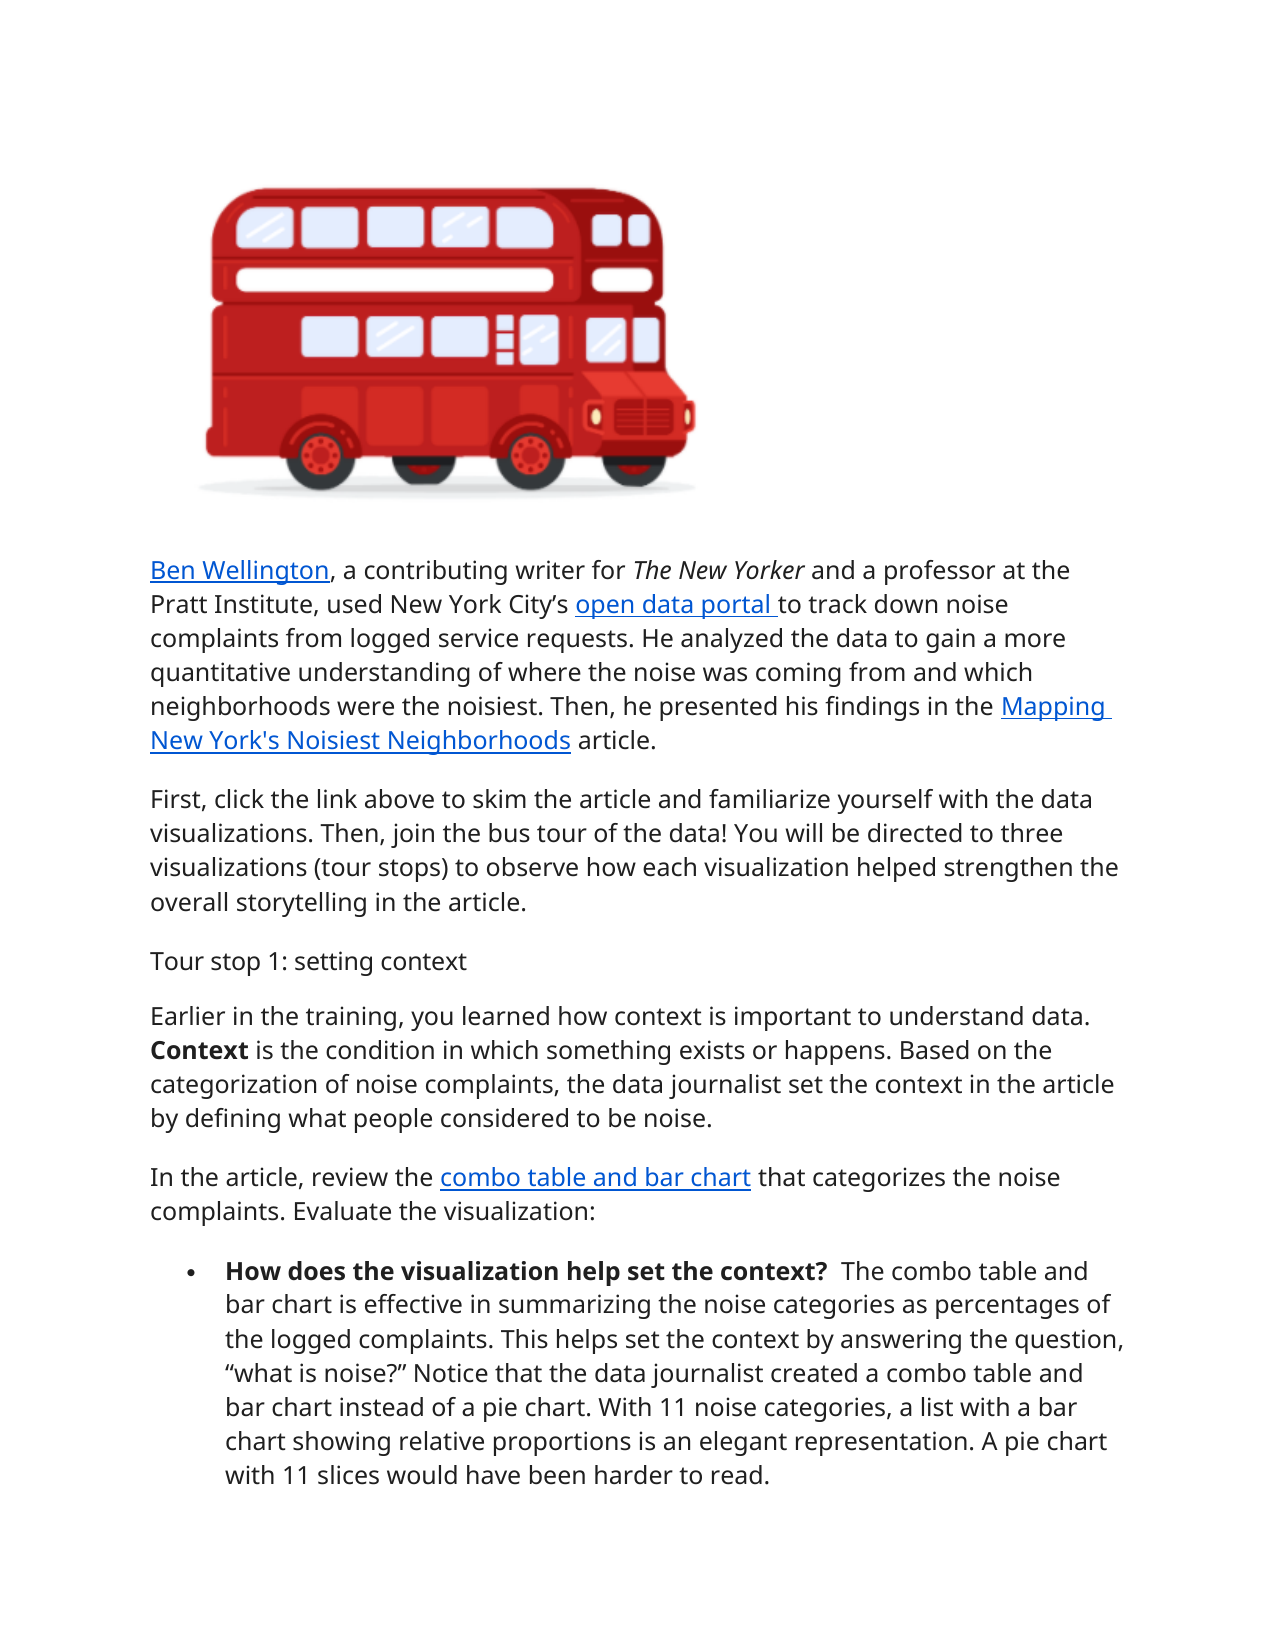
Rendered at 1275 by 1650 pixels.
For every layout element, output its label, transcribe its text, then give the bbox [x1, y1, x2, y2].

text Earlier in the training, you learned how context is important to understand data. Context is the condition in which something exists or happens. Based on the categorization of noise complaints, the data journalist set the context in the article by defining what people considered to be noise. [150, 999, 1125, 1135]
subtitle Tour stop 1: setting context [150, 943, 1125, 977]
text First, click the link above to skim the article and familiarize yourself with the data visualizations. Then, join the bus tour of the data! You will be directed to three visualizations (tour stops) to observe how each visualization helped strengthen the overall storytelling in the article. [150, 782, 1125, 918]
list How does the visualization help set the context? The combo table and bar chart is effective in summarizing the noise categories as percentages of the logged complaints. This helps set the context by answering the question, “what is noise?” Notice that the data journalist created a combo table and bar chart instead of a pie chart. With 11 noise categories, a list with a bar chart showing relative proportions is an elegant representation. A pie chart with 11 slices would have been harder to read. [187, 1253, 1125, 1492]
picture [150, 150, 738, 534]
text In the article, review the combo table and bar chart that categorizes the noise complaints. Evaluate the visualization: [150, 1160, 1125, 1228]
text Ben Wellington, a contributing writer for The New Yorker and a professor at the Pratt Institute, used New York City’s open data portal to track down noise complaints from logged service requests. He analyzed the data to gain a more quantitative understanding of where the noise was coming from and which neighborhoods were the noisiest. Then, he presented his findings in the Mapping New York's Noisiest Neighborhoods article. [150, 553, 1125, 757]
